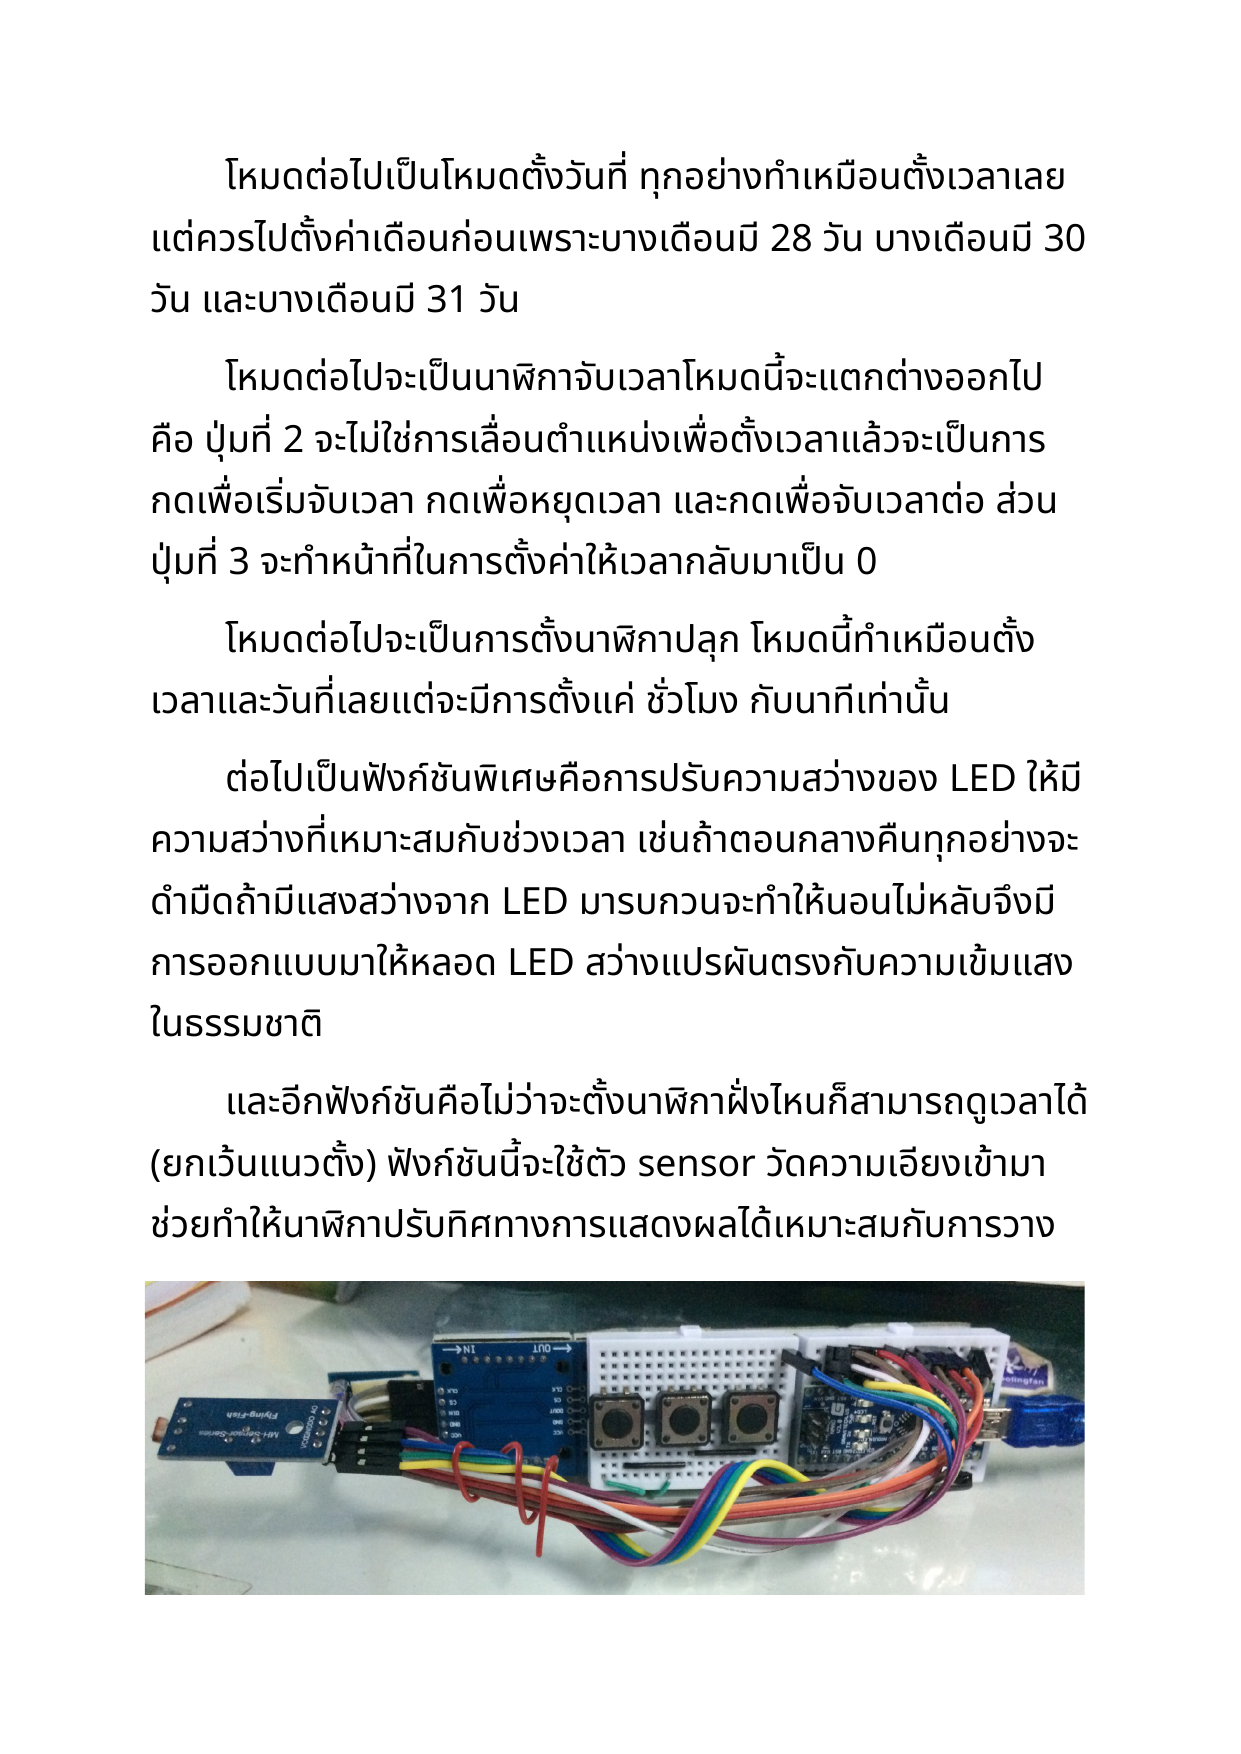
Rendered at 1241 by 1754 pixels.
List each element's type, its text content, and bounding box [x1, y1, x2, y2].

text โหมดต่อไปเป็นโหมดตั้งวันที่ ทุกอย่างทำเหมือนตั้งเวลาเลย แต่ควรไปตั้งค่าเดือนก่อนเพราะบางเดือนมี 28 วัน บางเดือนมี 30 วัน และบางเดือนมี 31 วัน [150, 150, 1090, 329]
text และอีกฟังก์ชันคือไม่ว่าจะตั้งนาฬิกาฝั่งไหนก็สามารถดูเวลาได้ (ยกเว้นแนวตั้ง) ฟังก์ชันนี้จะใช้ตัว sensor วัดความเอียงเข้ามาช่วยทำให้นาฬิกาปรับทิศทางการแสดงผลได้เหมาะสมกับการวาง [150, 1075, 1090, 1254]
picture [144, 1281, 1085, 1595]
text โหมดต่อไปจะเป็นการตั้งนาฬิกาปลุก โหมดนี้ทำเหมือนตั้งเวลาและวันที่เลยแต่จะมีการตั้งแค่ ชั่วโมง กับนาทีเท่านั้น [150, 613, 1090, 730]
text ต่อไปเป็นฟังก์ชันพิเศษคือการปรับความสว่างของ LED ให้มีความสว่างที่เหมาะสมกับช่วงเวลา เช่นถ้าตอนกลางคืนทุกอย่างจะดำมืดถ้ามีแสงสว่างจาก LED มารบกวนจะทำให้นอนไม่หลับจึงมีการออกแบบมาให้หลอด LED สว่างแปรผันตรงกับความเข้มแสงในธรรมชาติ [150, 752, 1090, 1054]
text โหมดต่อไปจะเป็นนาฬิกาจับเวลาโหมดนี้จะแตกต่างออกไป คือ ปุ่มที่ 2 จะไม่ใช่การเลื่อนตำแหน่งเพื่อตั้งเวลาแล้วจะเป็นการกดเพื่อเริ่มจับเวลา กดเพื่อหยุดเวลา และกดเพื่อจับเวลาต่อ ส่วนปุ่มที่ 3 จะทำหน้าที่ในการตั้งค่าให้เวลากลับมาเป็น 0 [150, 351, 1090, 591]
